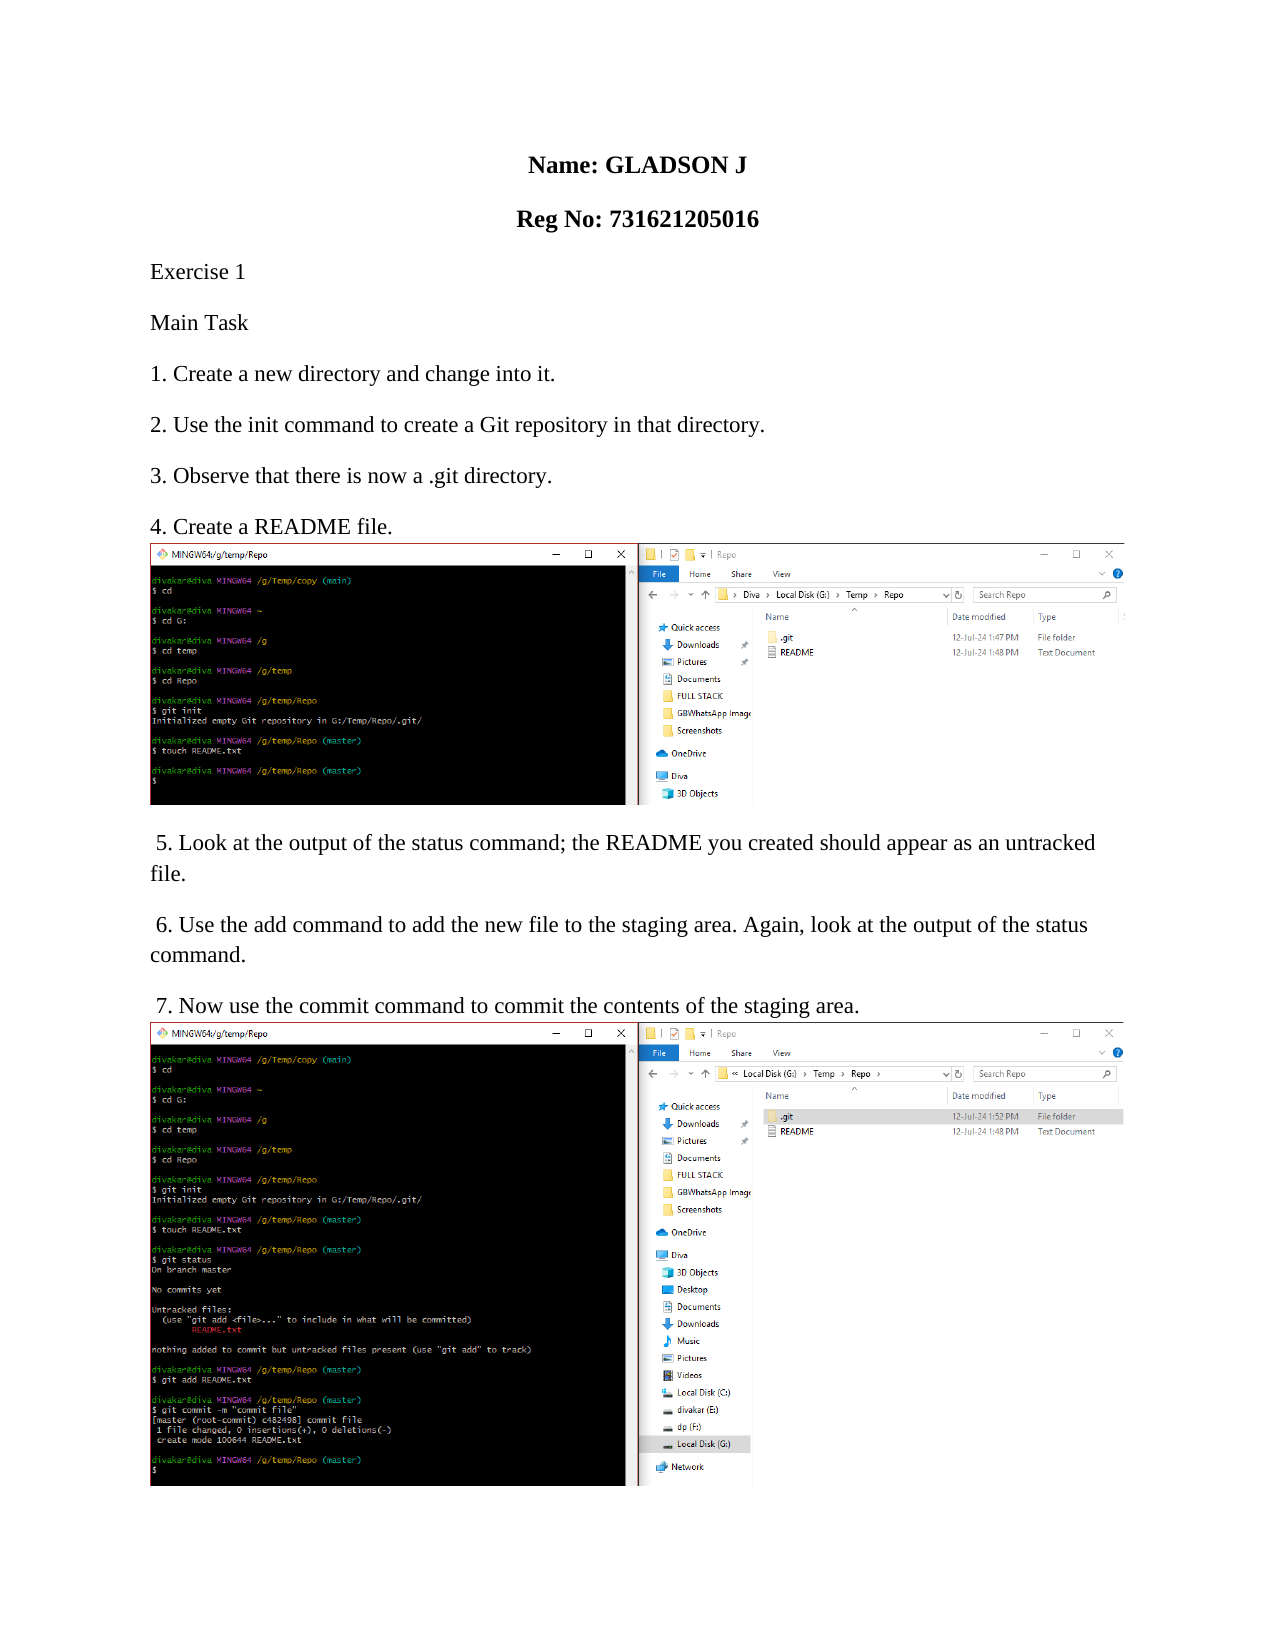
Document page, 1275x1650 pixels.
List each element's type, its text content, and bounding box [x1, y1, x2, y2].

text 3. Observe that there is now a .git directory. [150, 462, 1125, 488]
text 2. Use the init command to create a Git repository in that directory. [150, 411, 1125, 437]
text 5. Look at the output of the status command; the README you created should appear as an untracked file. [150, 829, 1125, 886]
text 6. Use the add command to add the new file to the staging area. Again, look at the output of the status command. [150, 911, 1125, 967]
text 1. Create a new directory and change into it. [150, 360, 1125, 386]
text Name: GLADSON J [150, 150, 1125, 179]
picture [150, 543, 1125, 805]
text Reg No: 731621205016 [150, 204, 1125, 233]
text 4. Create a README file. [150, 513, 1125, 543]
text Exercise 1 [150, 258, 1125, 284]
text Main Task [150, 309, 1125, 335]
picture [150, 1022, 1124, 1486]
